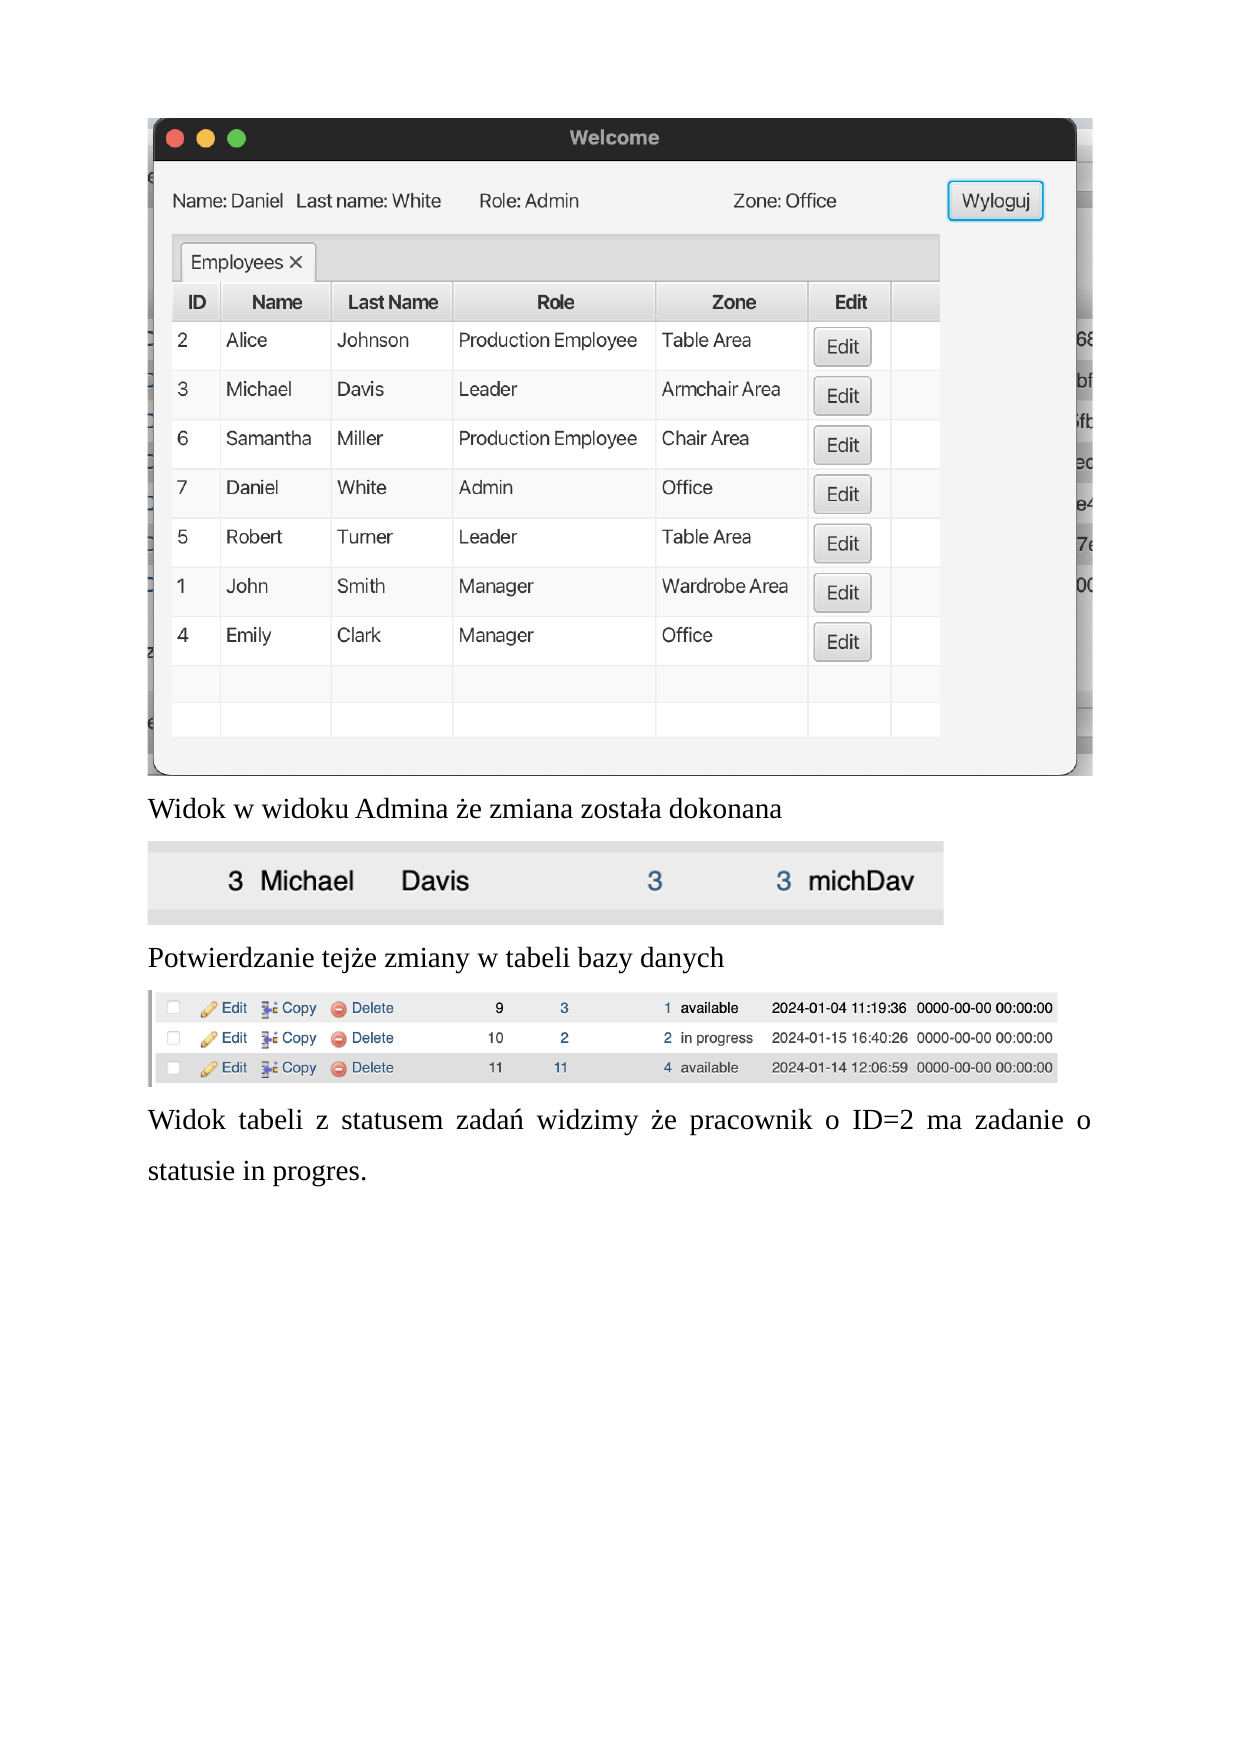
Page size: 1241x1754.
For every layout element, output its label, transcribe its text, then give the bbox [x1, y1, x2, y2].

text Potwierdzanie tejże zmiany w tabeli bazy danych [148, 940, 1092, 973]
picture [147, 841, 944, 925]
text Widok w widoku Admina że zmiana została dokonana [148, 791, 1092, 824]
picture [147, 118, 1093, 776]
text Widok tabeli z statusem zadań widzimy że pracownik o ID=2 ma zadanie o statusie in progres. [148, 1102, 1092, 1186]
picture [147, 990, 1093, 1087]
